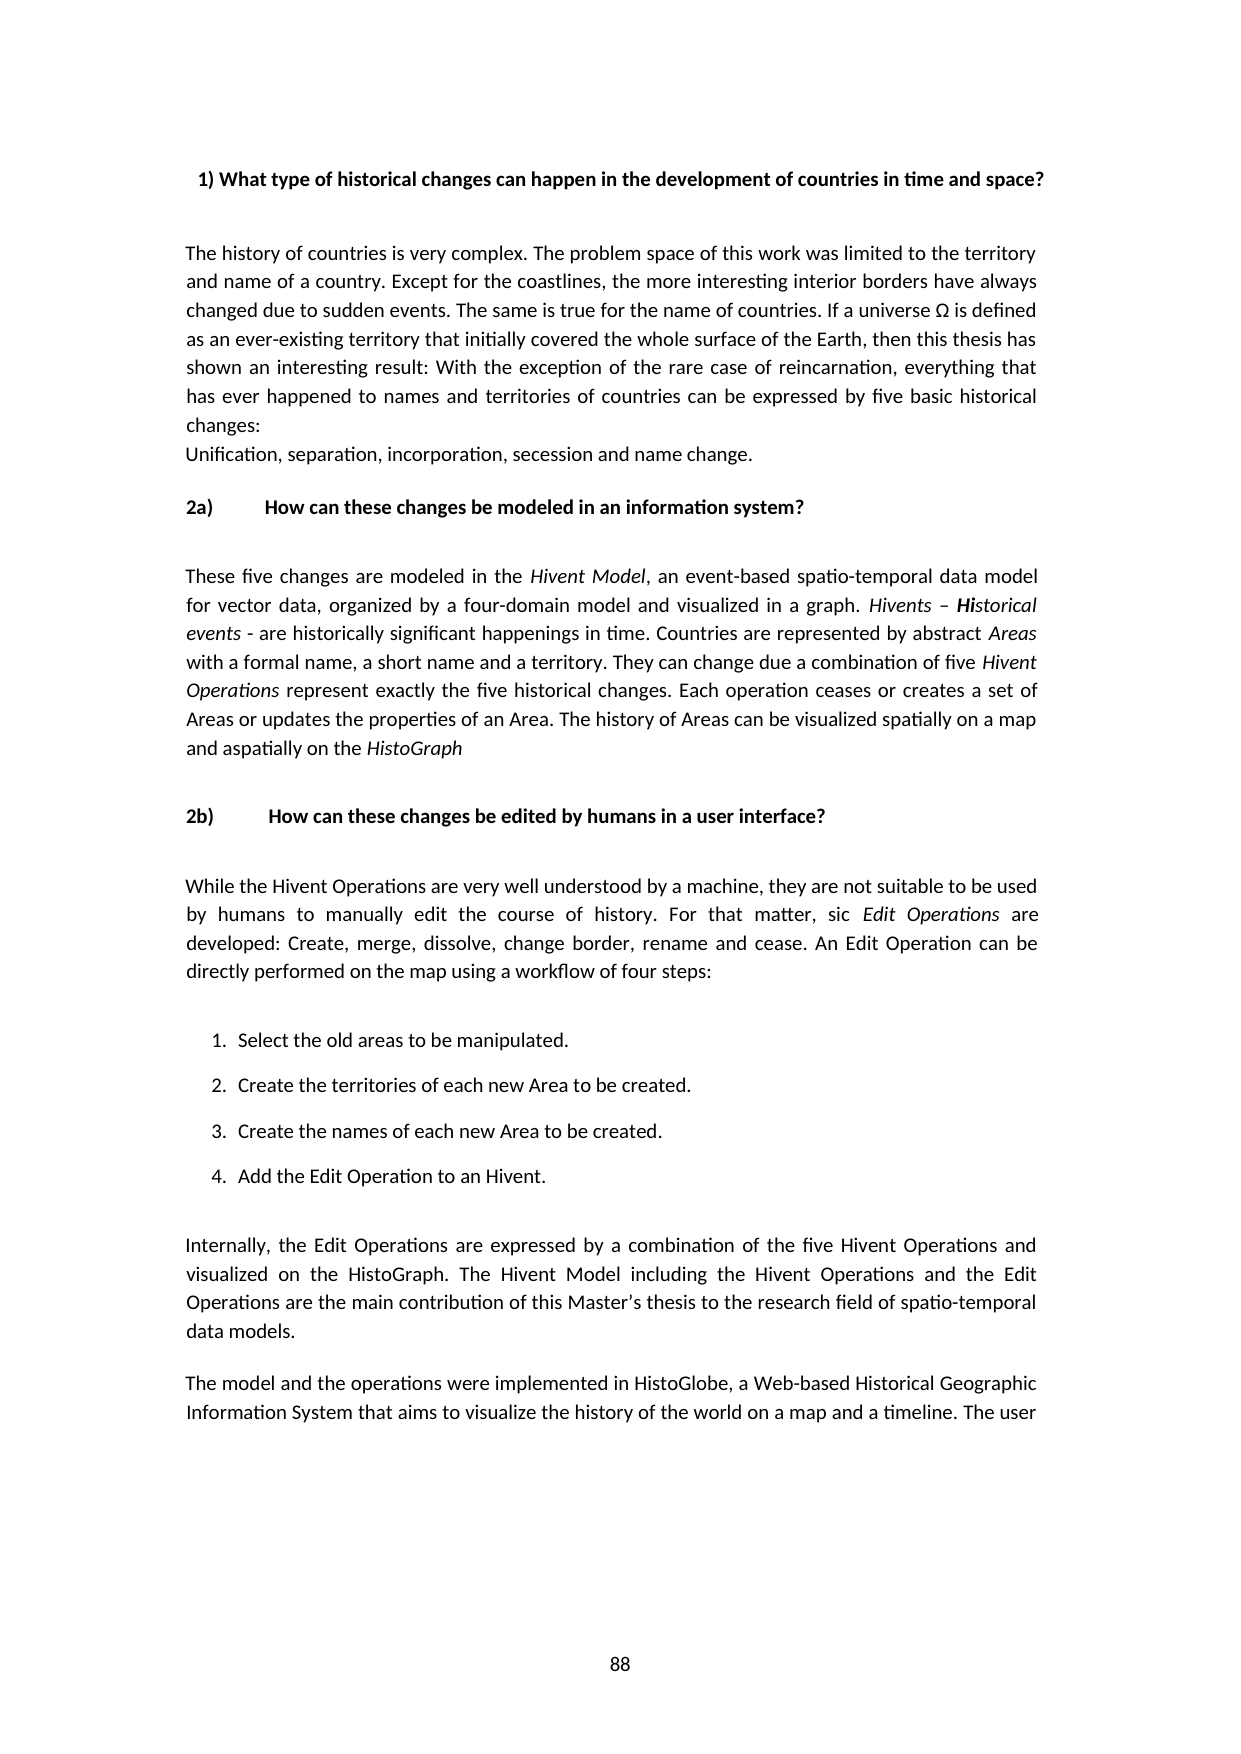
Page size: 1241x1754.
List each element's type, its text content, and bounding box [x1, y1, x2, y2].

text Unification, separation, incorporation, secession and name change. [185, 441, 1054, 467]
list Select the old areas to be manipulated. [211, 1027, 1054, 1053]
text These five changes are modeled in the Hivent Model, an event-based spatio-temporal data model for vector data, organized by a four-domain model and visualized in a graph. Hivents – Historical events - are historically significant happenings in time. Countries are represented by abstract Areas with a formal name, a short name and a territory. They can change due a combination of five Hivent Operations represent exactly the five historical changes. Each operation ceases or creates a set of Areas or updates the properties of an Area. The history of Areas can be visualized spatially on a map and aspatially on the HistoGraph [185, 563, 1039, 760]
text 2b) How can these changes be edited by humans in a user interface? [186, 804, 1071, 829]
text 2a) How can these changes be modeled in an information system? [186, 494, 1071, 519]
text 1) What type of historical changes can happen in the development of countries in time and space? [197, 167, 1071, 192]
text The history of countries is very complex. The problem space of this work was limited to the territory and name of a country. Except for the coastlines, the more interesting interior borders have always changed due to sudden events. The same is true for the name of countries. If a universe Ω is defined as an ever-existing territory that initially covered the whole surface of the Earth, then this thesis has shown an interesting result: With the exception of the rare case of reincarnation, everything that has ever happened to names and territories of countries can be expressed by five basic historical changes: [185, 240, 1039, 437]
text While the Hivent Operations are very well understood by a machine, they are not suitable to be used by humans to manually edit the course of history. For that matter, sic Edit Operations are developed: Create, merge, dissolve, change border, rename and cease. An Edit Operation can be directly performed on the map using a workflow of four steps: [185, 873, 1039, 984]
list Add the Edit Operation to an Hivent. [211, 1163, 1054, 1188]
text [185, 1371, 1039, 1425]
text Internally, the Edit Operations are expressed by a combination of the five Hivent Operations and visualized on the HistoGraph. The Hivent Model including the Hivent Operations and the Edit Operations are the main contribution of this Master’s thesis to the research field of spatio-temporal data models. [185, 1232, 1039, 1343]
list Create the names of each new Area to be created. [211, 1118, 1054, 1143]
list Create the territories of each new Area to be created. [211, 1073, 1054, 1098]
